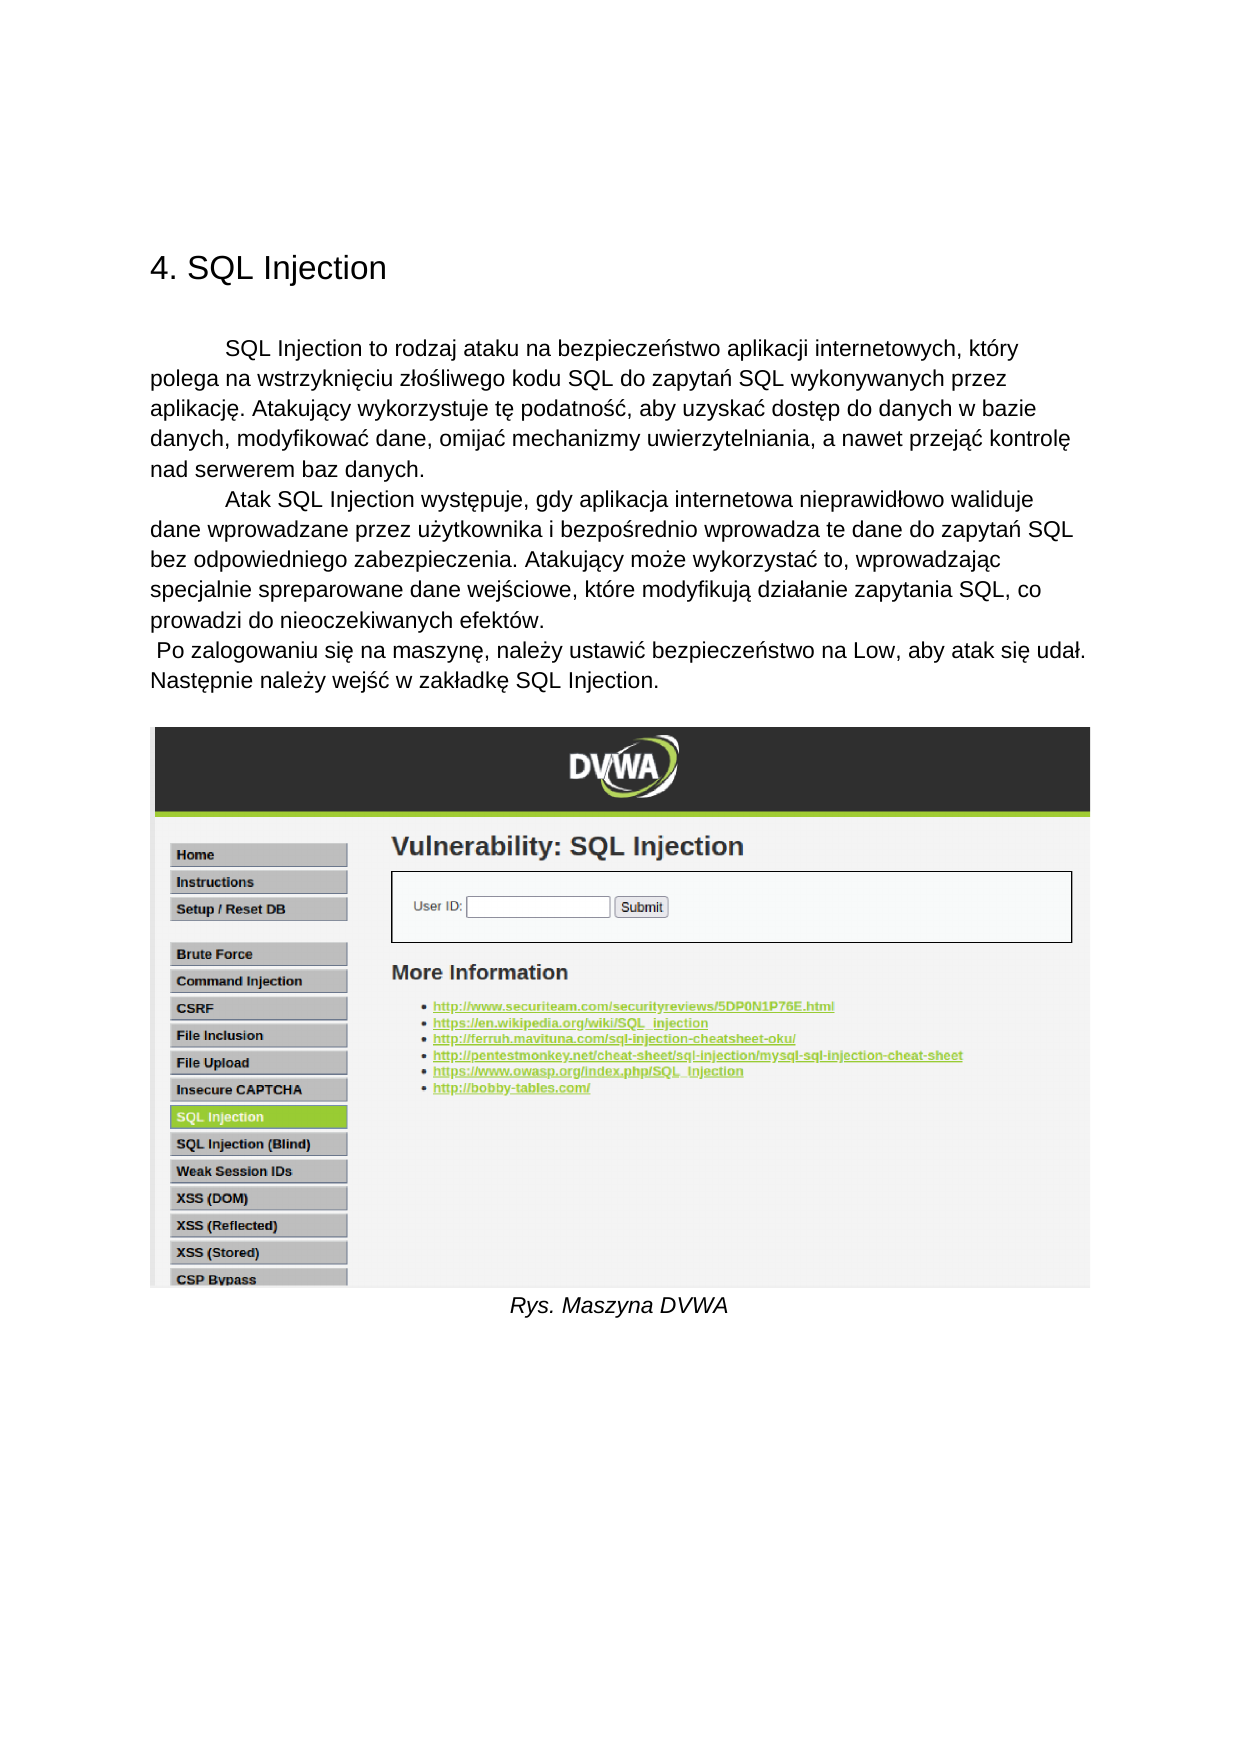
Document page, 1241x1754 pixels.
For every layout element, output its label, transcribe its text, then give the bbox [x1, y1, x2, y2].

text Atak SQL Injection występuje, gdy aplikacja internetowa nieprawidłowo waliduje dane wprowadzane przez użytkownika i bezpośrednio wprowadza te dane do zapytań SQL bez odpowiedniego zabezpieczenia. Atakujący może wykorzystać to, wprowadzając specjalnie spreparowane dane wejściowe, które modyfikują działanie zapytania SQL, co prowadzi do nieoczekiwanych efektów. [150, 486, 1090, 633]
text Rys. Maszyna DVWA [150, 1292, 1090, 1318]
subtitle 4. SQL Injection [150, 248, 1090, 286]
text SQL Injection to rodzaj ataku na bezpieczeństwo aplikacji internetowych, który polega na wstrzyknięciu złośliwego kodu SQL do zapytań SQL wykonywanych przez aplikację. Atakujący wykorzystuje tę podatność, aby uzyskać dostęp do danych w bazie danych, modyfikować dane, omijać mechanizmy uwierzytelniania, a nawet przejąć kontrolę nad serwerem baz danych. [150, 335, 1090, 482]
picture [150, 727, 1091, 1288]
text Po zalogowaniu się na maszynę, należy ustawić bezpieczeństwo na Low, aby atak się udał. Następnie należy wejść w zakładkę SQL Injection. [150, 637, 1090, 693]
